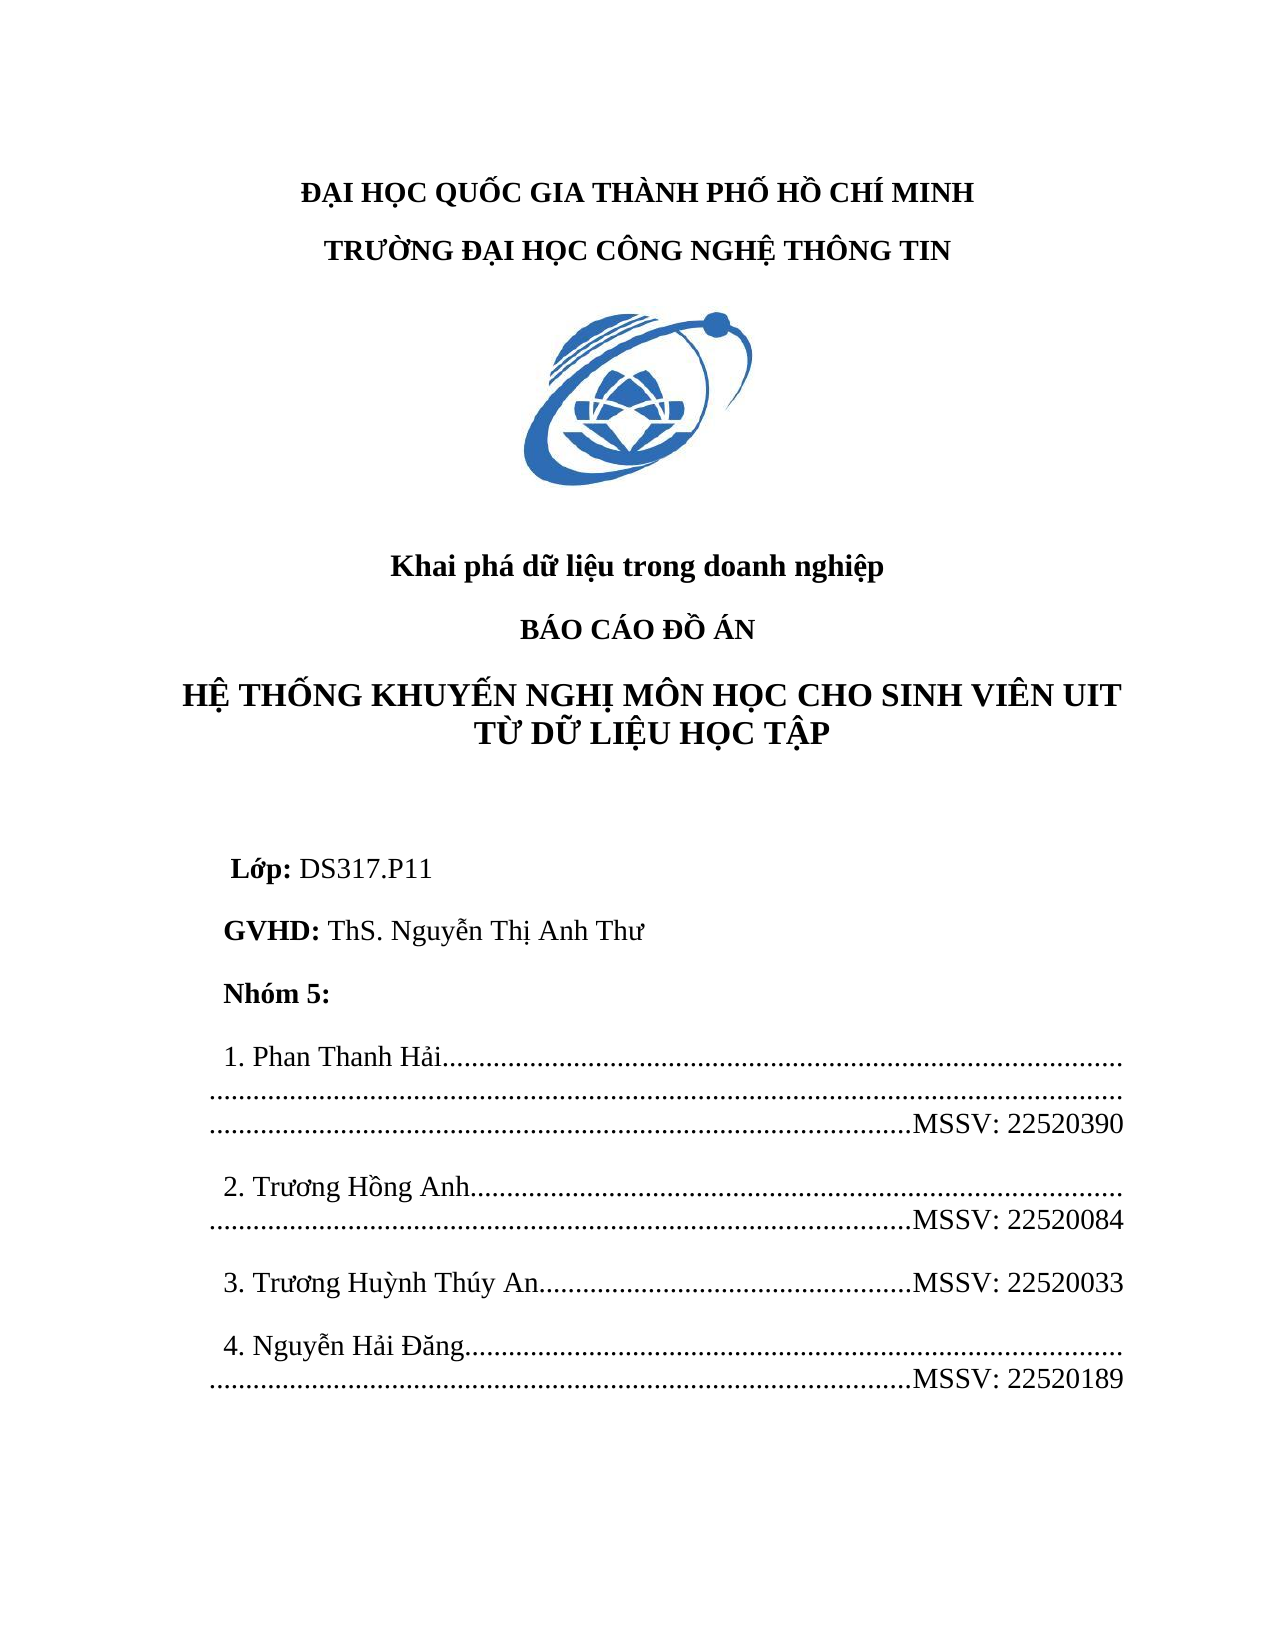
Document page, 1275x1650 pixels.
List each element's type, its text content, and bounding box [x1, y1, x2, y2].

text 1. Phan Thanh Hải MSSV: 22520390 [209, 1039, 1125, 1139]
text HỆ THỐNG KHUYẾN NGHỊ MÔN HỌC CHO SINH VIÊN UIT TỪ DỮ LIỆU HỌC TẬP [179, 675, 1124, 752]
text GVHD: ThS. Nguyễn Thị Anh Thư [209, 913, 1125, 947]
text Lớp: DS317.P11 [209, 851, 1125, 884]
text Khai phá dữ liệu trong doanh nghiệp [150, 547, 1125, 583]
text 4. Nguyễn Hải Đăng MSSV: 22520189 [209, 1328, 1125, 1395]
subtitle ĐẠI HỌC QUỐC GIA THÀNH PHỐ HỒ CHÍ MINH [150, 175, 1125, 208]
text 2. Trương Hồng Anh MSSV: 22520084 [209, 1169, 1125, 1236]
text Nhóm 5: [209, 976, 1125, 1010]
text BÁO CÁO ĐỒ ÁN [150, 612, 1125, 646]
subtitle TRƯỜNG ĐẠI HỌC CÔNG NGHỆ THÔNG TIN [150, 233, 1125, 267]
text 3. Trương Huỳnh Thúy An MSSV: 22520033 [209, 1265, 1125, 1298]
picture [521, 306, 755, 488]
